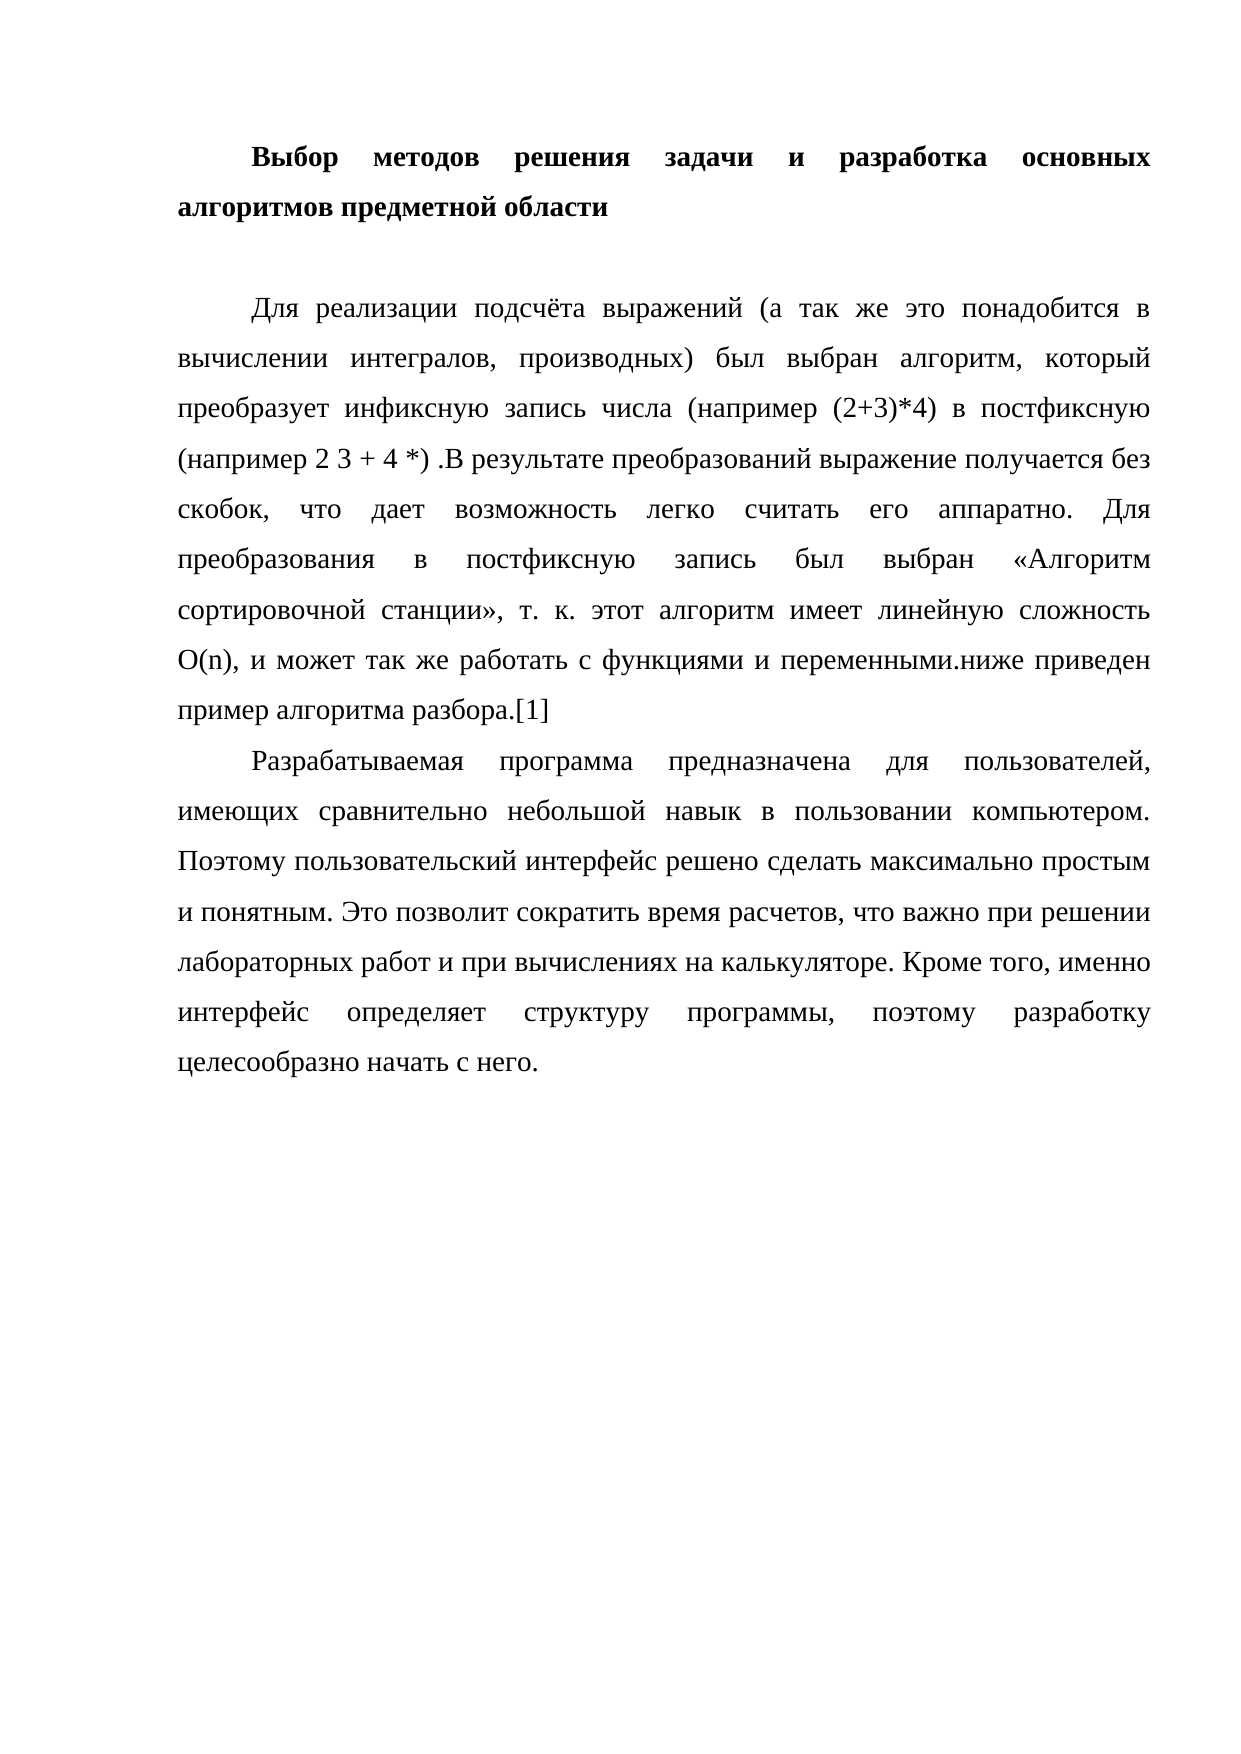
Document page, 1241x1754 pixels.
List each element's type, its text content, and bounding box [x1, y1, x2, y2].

text Выбор методов решения задачи и разработка основных алгоритмов предметной области [177, 139, 1152, 223]
list Для реализации подсчёта выражений (а так же это понадобится в вычислении интегралов, производных) был выбран алгоритм, который преобразует инфиксную запись числа (например (2+3)*4) в постфиксную (например 2 3 + 4 *) .В результате преобразований выражение получается без скобок, что дает возможность легко считать его аппаратно. Для преобразования в постфиксную запись был выбран «Алгоритм сортировочной станции», т. к. этот алгоритм имеет линейную сложность O(n), и может так же работать с функциями и переменными.ниже приведен пример алгоритма разбора.[1] [177, 290, 1152, 726]
list Разрабатываемая программа предназначена для пользователей, имеющих сравнительно небольшой навык в пользовании компьютером. Поэтому пользовательский интерфейс решено сделать максимально простым и понятным. Это позволит сократить время расчетов, что важно при решении лабораторных работ и при вычислениях на калькуляторе. Кроме того, именно интерфейс определяет структуру программы, поэтому разработку целесообразно начать с него. [177, 743, 1152, 1078]
